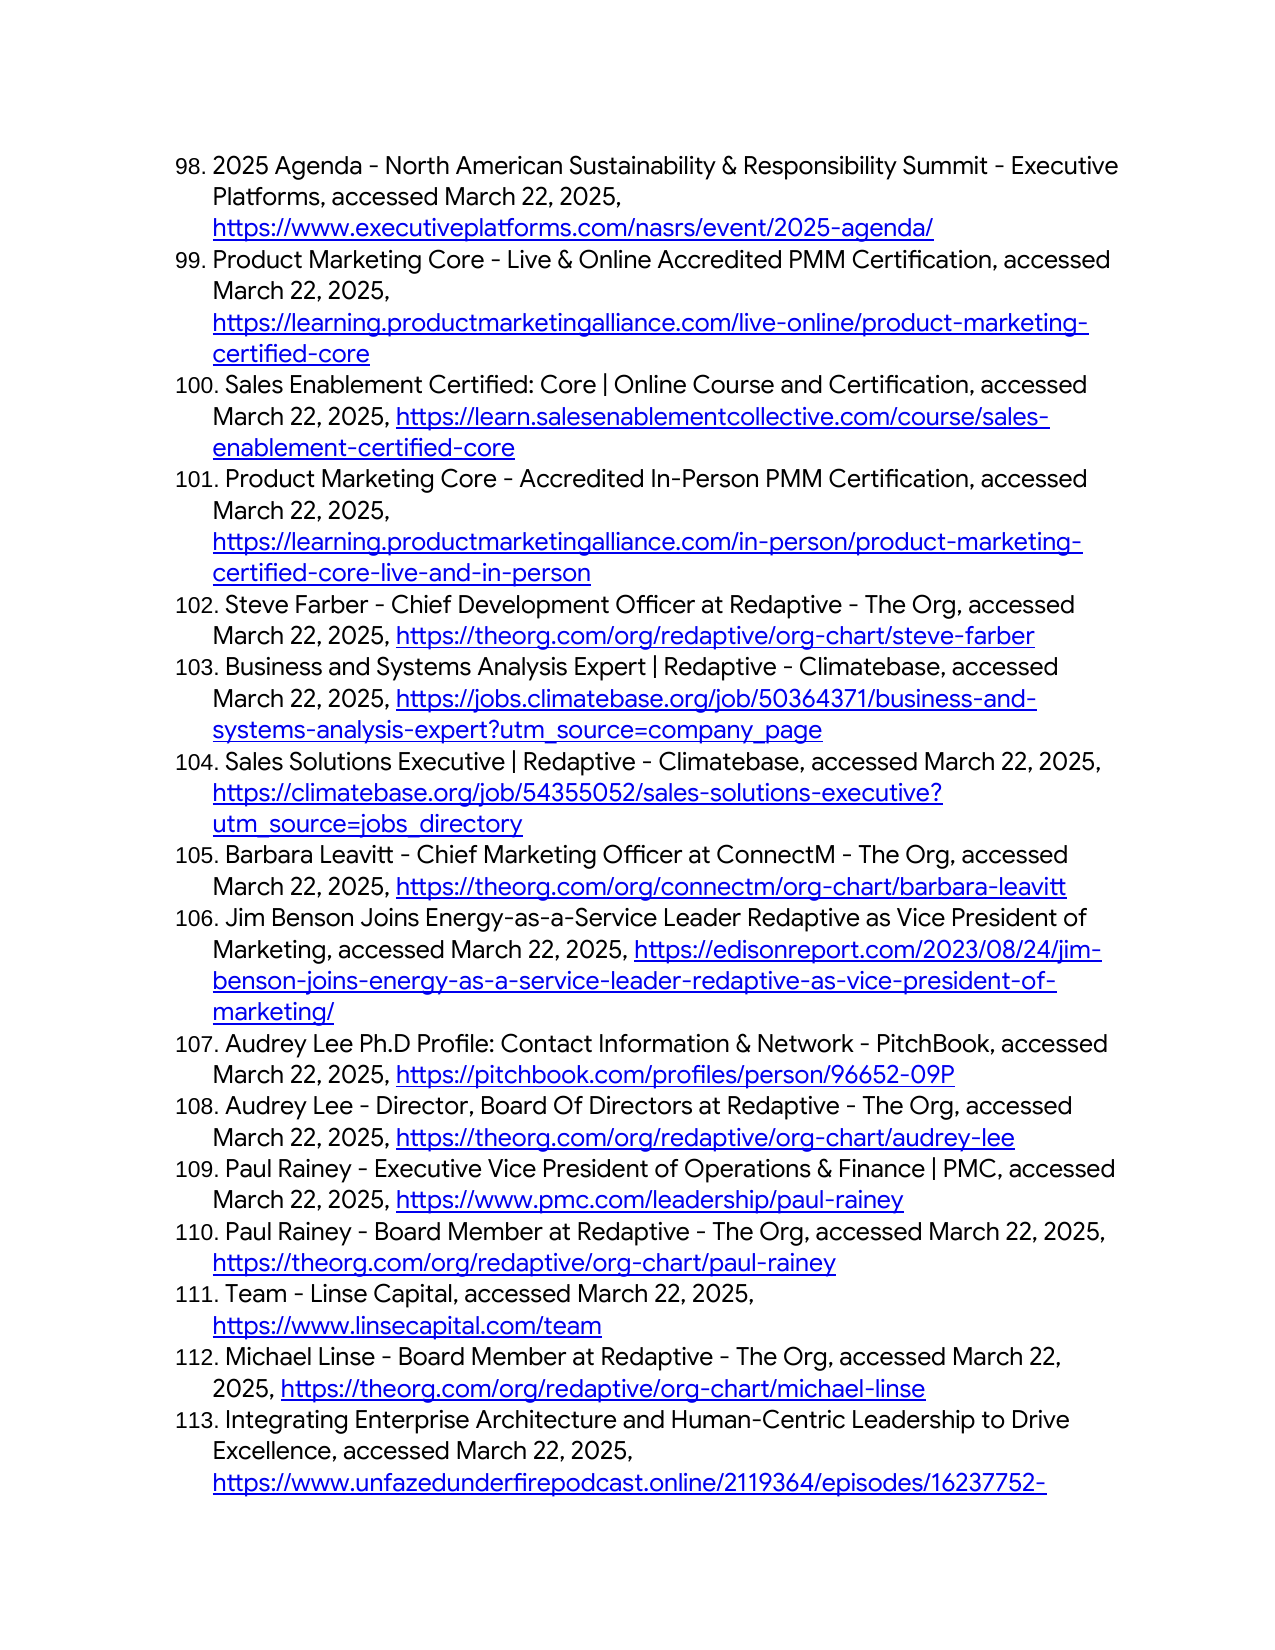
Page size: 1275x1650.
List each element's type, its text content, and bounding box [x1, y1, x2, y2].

list Team - Linse Capital, accessed March 22, 2025, https://www.linsecapital.com/team [175, 1279, 1125, 1341]
list 2025 Agenda - North American Sustainability & Responsibility Summit - Executive Platforms, accessed March 22, 2025, https://www.executiveplatforms.com/nasrs/event/2025-agenda/ [175, 150, 1125, 244]
list Product Marketing Core - Live & Online Accredited PMM Certification, accessed March 22, 2025, https://learning.productmarketingalliance.com/live-online/product-marketing-certified-core [175, 244, 1125, 369]
list Jim Benson Joins Energy-as-a-Service Leader Redaptive as Vice President of Marketing, accessed March 22, 2025, https://edisonreport.com/2023/08/24/jim-benson-joins-energy-as-a-service-leader-redaptive-as-vice-president-of-marketing/ [175, 902, 1125, 1028]
list Steve Farber - Chief Development Officer at Redaptive - The Org, accessed March 22, 2025, https://theorg.com/org/redaptive/org-chart/steve-farber [175, 589, 1125, 652]
list Audrey Lee - Director, Board Of Directors at Redaptive - The Org, accessed March 22, 2025, https://theorg.com/org/redaptive/org-chart/audrey-lee [175, 1091, 1125, 1153]
list Paul Rainey - Board Member at Redaptive - The Org, accessed March 22, 2025, https://theorg.com/org/redaptive/org-chart/paul-rainey [175, 1216, 1125, 1279]
list Paul Rainey - Executive Vice President of Operations & Finance | PMC, accessed March 22, 2025, https://www.pmc.com/leadership/paul-rainey [175, 1153, 1125, 1216]
list Sales Solutions Executive | Redaptive - Climatebase, accessed March 22, 2025, https://climatebase.org/job/54355052/sales-solutions-executive?utm_source=jobs_directory [175, 746, 1125, 840]
list Michael Linse - Board Member at Redaptive - The Org, accessed March 22, 2025, https://theorg.com/org/redaptive/org-chart/michael-linse [175, 1341, 1125, 1404]
list Audrey Lee Ph.D Profile: Contact Information & Network - PitchBook, accessed March 22, 2025, https://pitchbook.com/profiles/person/96652-09P [175, 1028, 1125, 1091]
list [175, 1404, 1125, 1498]
list Business and Systems Analysis Expert | Redaptive - Climatebase, accessed March 22, 2025, https://jobs.climatebase.org/job/50364371/business-and-systems-analysis-expert?utm_source=company_page [175, 652, 1125, 746]
list Barbara Leavitt - Chief Marketing Officer at ConnectM - The Org, accessed March 22, 2025, https://theorg.com/org/connectm/org-chart/barbara-leavitt [175, 840, 1125, 902]
list Product Marketing Core - Accredited In-Person PMM Certification, accessed March 22, 2025, https://learning.productmarketingalliance.com/in-person/product-marketing-certified-core-live-and-in-person [175, 463, 1125, 589]
list Sales Enablement Certified: Core | Online Course and Certification, accessed March 22, 2025, https://learn.salesenablementcollective.com/course/sales-enablement-certified-core [175, 369, 1125, 463]
